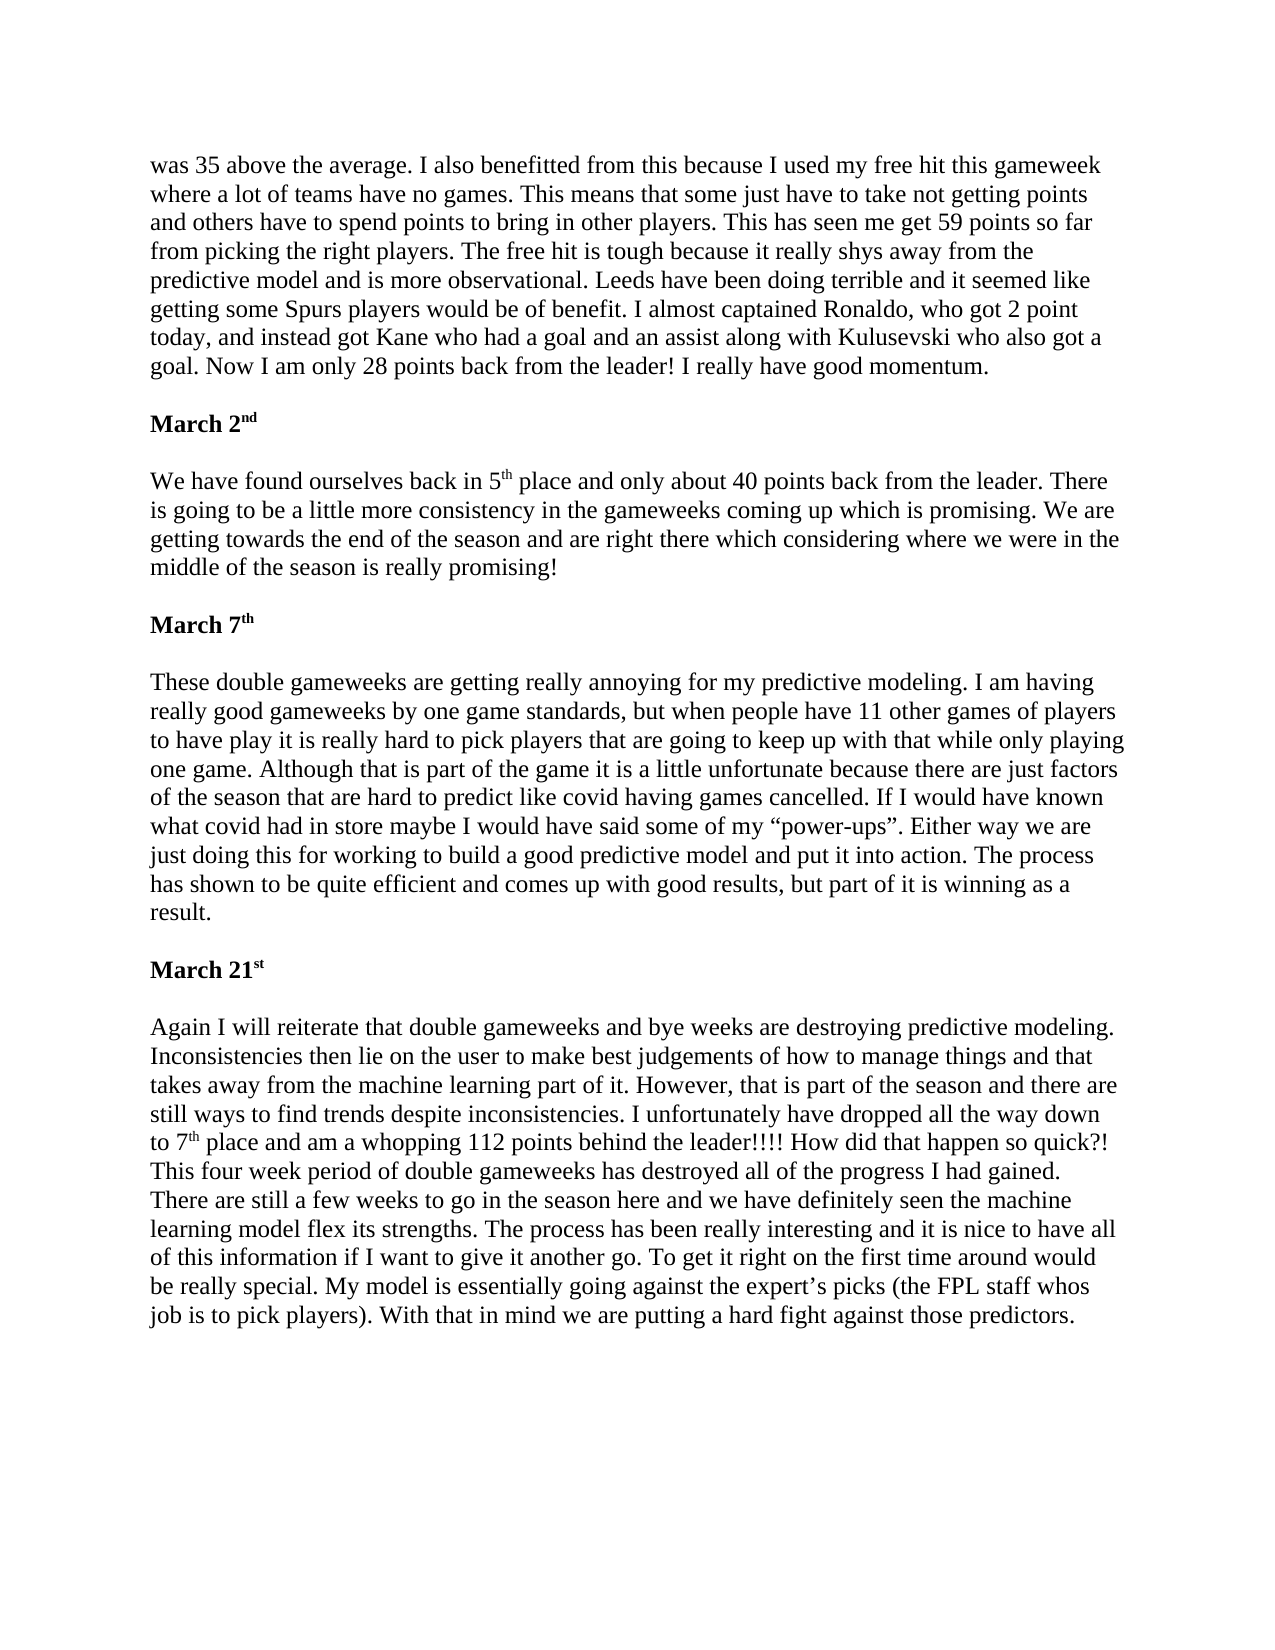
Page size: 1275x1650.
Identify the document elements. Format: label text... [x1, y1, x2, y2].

text Again I will reiterate that double gameweeks and bye weeks are destroying predictive modeling. Inconsistencies then lie on the user to make best judgements of how to manage things and that takes away from the machine learning part of it. However, that is part of the season and there are still ways to find trends despite inconsistencies. I unfortunately have dropped all the way down to 7th place and am a whopping 112 points behind the leader!!!! How did that happen so quick?! This four week period of double gameweeks has destroyed all of the progress I had gained. There are still a few weeks to go in the season here and we have definitely seen the machine learning model flex its strengths. The process has been really interesting and it is nice to have all of this information if I want to give it another go. To get it right on the first time around would be really special. My model is essentially going against the expert’s picks (the FPL staff whos job is to pick players). With that in mind we are putting a hard fight against those predictors. [150, 1012, 1125, 1329]
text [150, 150, 1125, 380]
text March 7th [150, 610, 1125, 639]
text We have found ourselves back in 5th place and only about 40 points back from the leader. There is going to be a little more consistency in the gameweeks coming up which is promising. We are getting towards the end of the season and are right there which considering where we were in the middle of the season is really promising! [150, 466, 1125, 581]
text March 21st [150, 955, 1125, 984]
text These double gameweeks are getting really annoying for my predictive modeling. I am having really good gameweeks by one game standards, but when people have 11 other games of players to have play it is really hard to pick players that are going to keep up with that while only playing one game. Although that is part of the game it is a little unfortunate because there are just factors of the season that are hard to predict like covid having games cancelled. If I would have known what covid had in store maybe I would have said some of my “power-ups”. Either way we are just doing this for working to build a good predictive model and put it into action. The process has shown to be quite efficient and comes up with good results, but part of it is winning as a result. [150, 667, 1125, 926]
text March 2nd [150, 409, 1125, 437]
